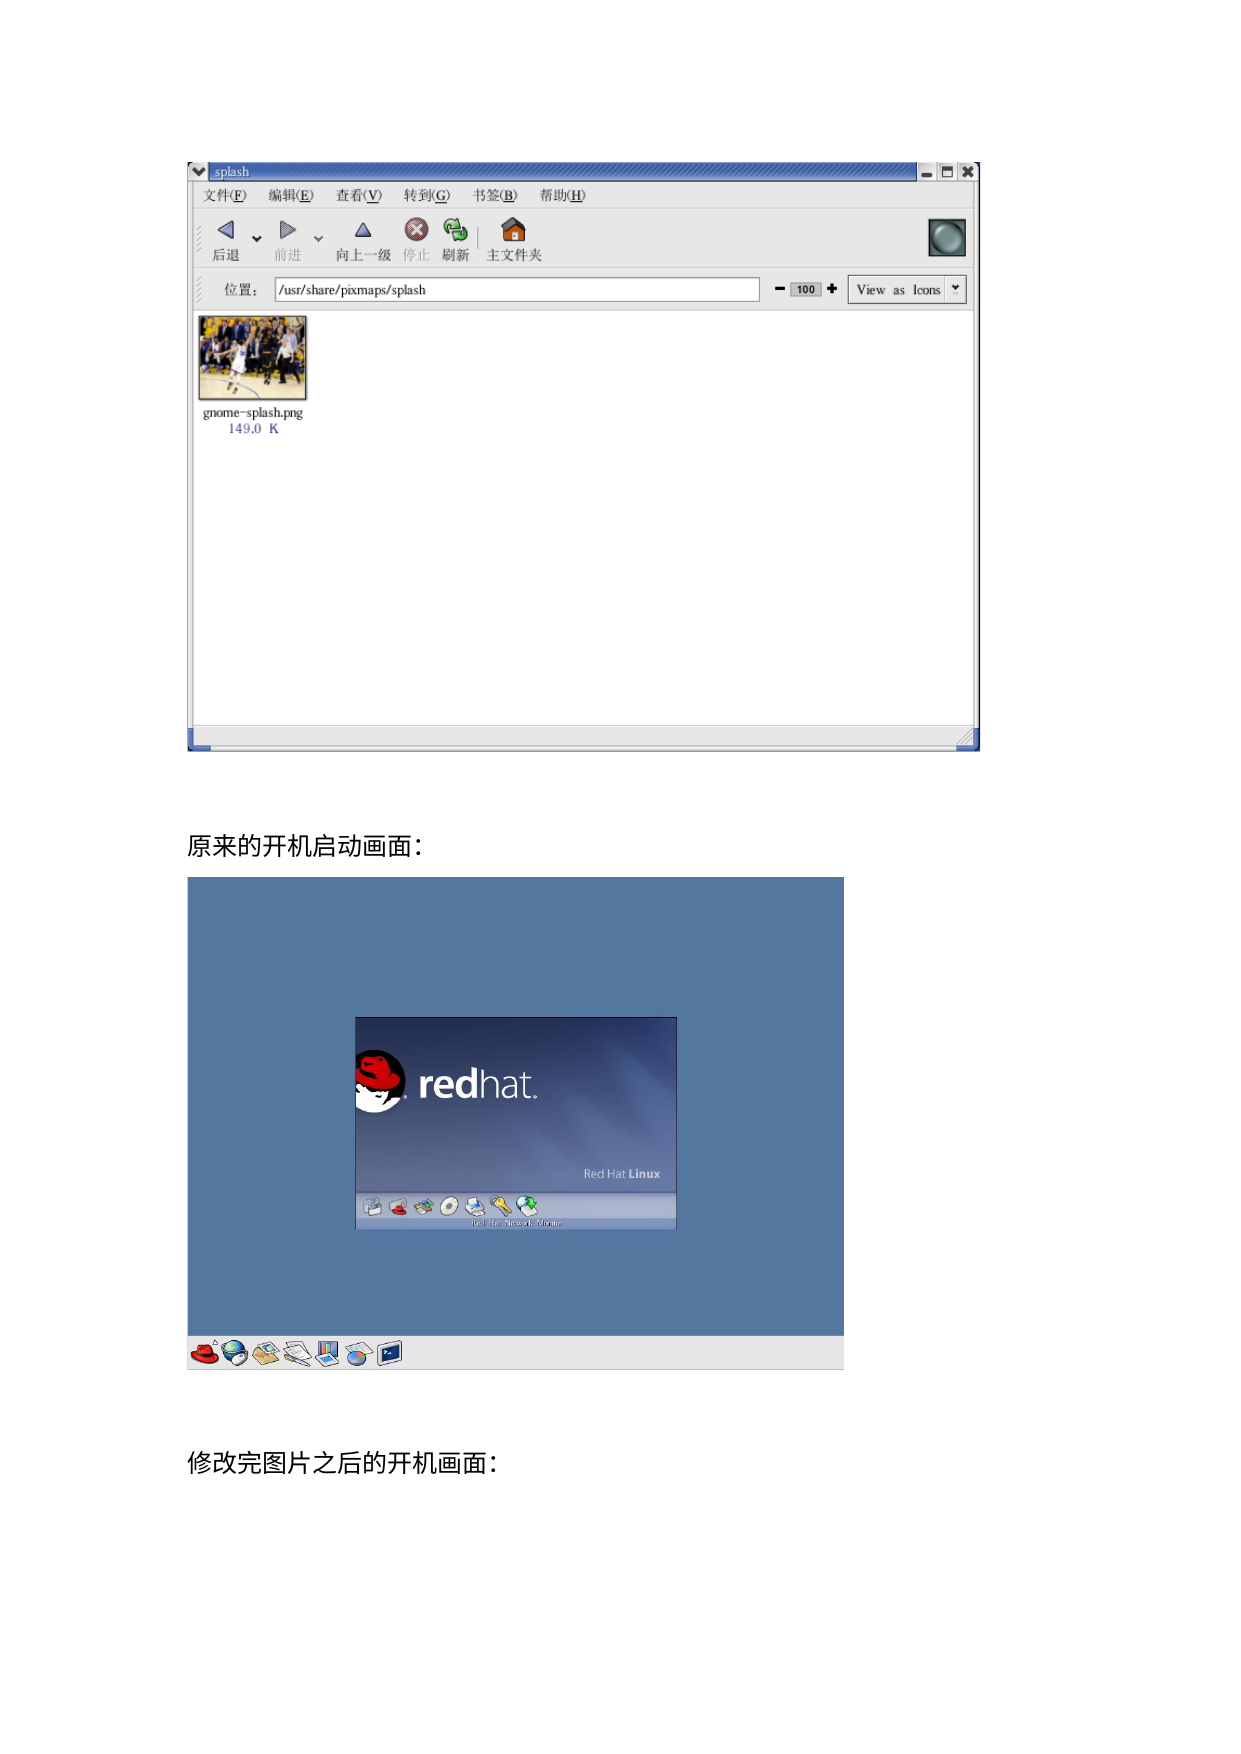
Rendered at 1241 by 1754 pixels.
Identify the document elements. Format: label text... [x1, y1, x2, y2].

picture [187, 162, 980, 752]
text 原来的开机启动画面： [187, 812, 1053, 877]
text 修改完图片之后的开机画面： [187, 1429, 1053, 1494]
picture [187, 877, 844, 1370]
